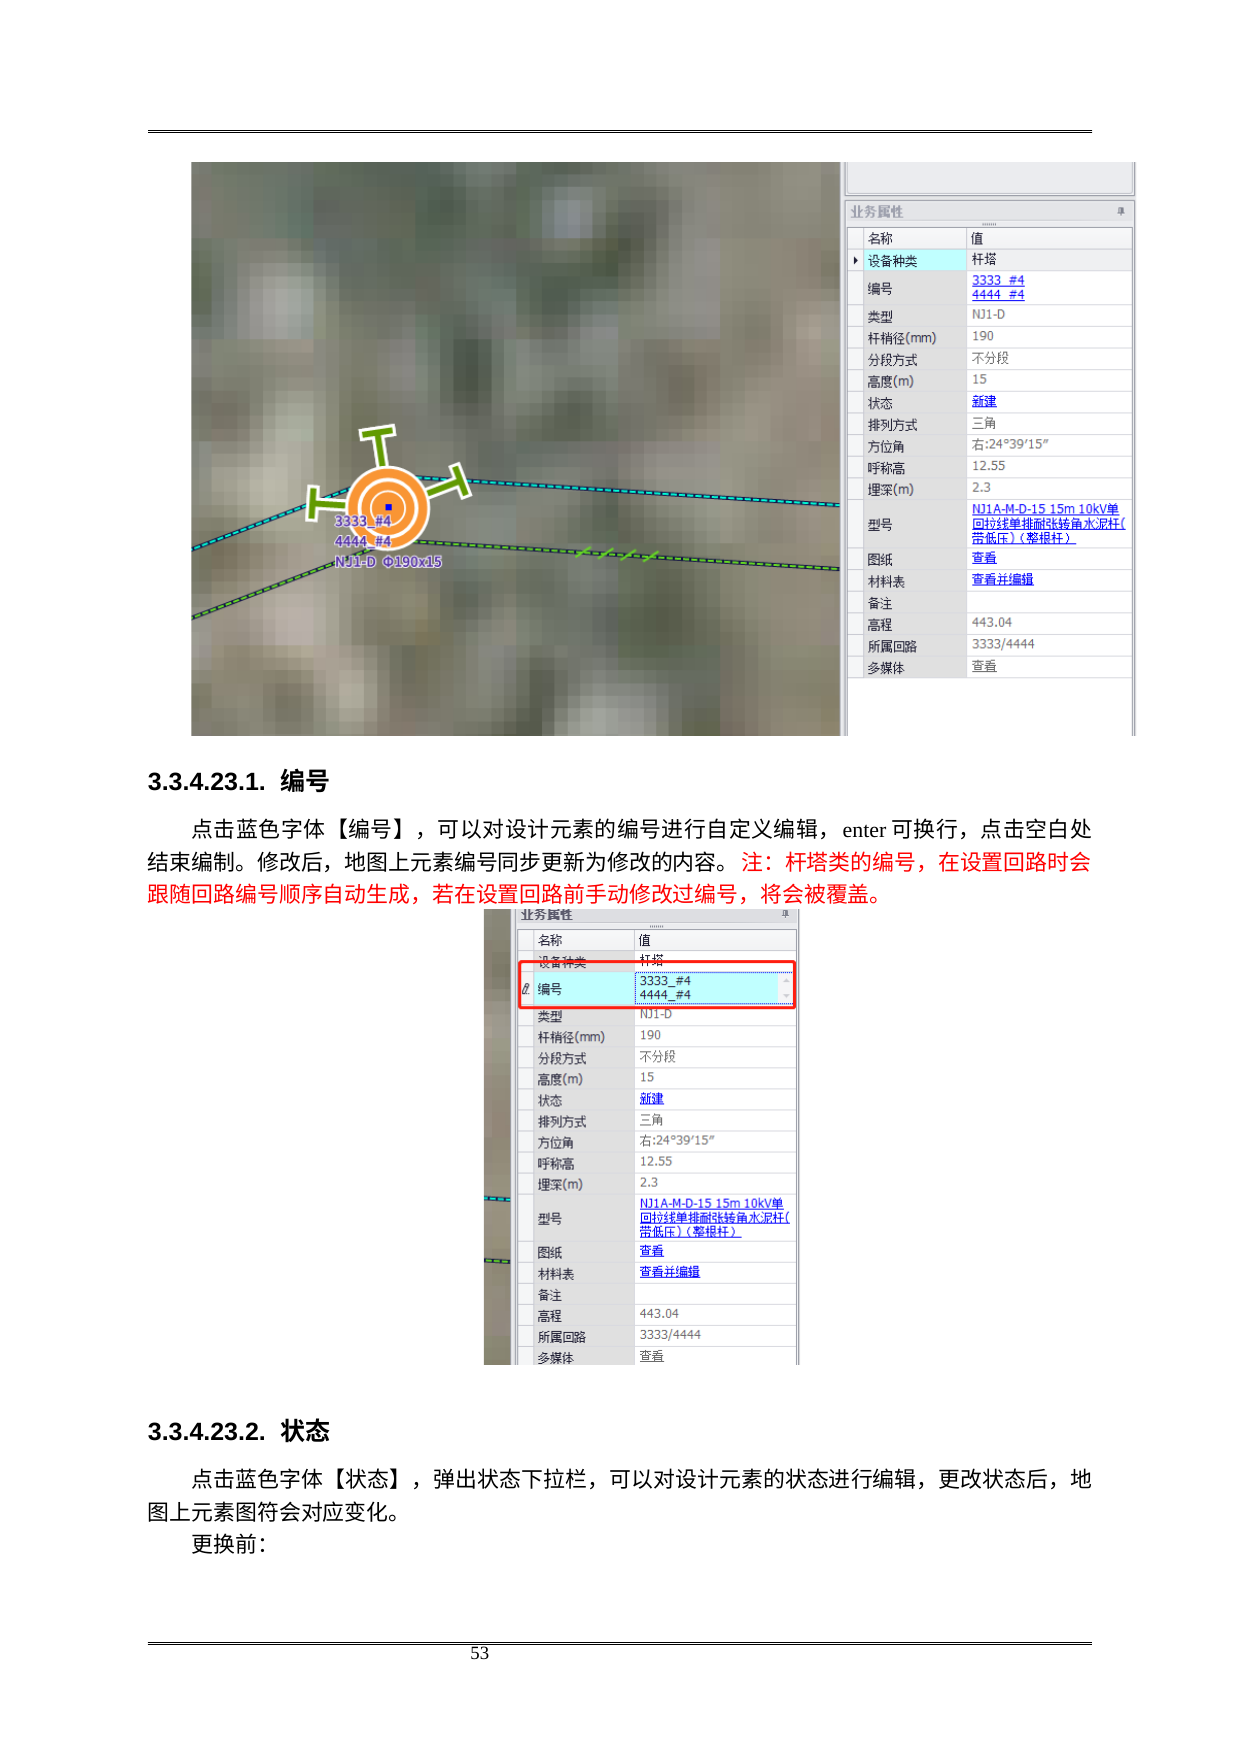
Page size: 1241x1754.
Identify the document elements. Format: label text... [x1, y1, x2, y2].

picture [191, 162, 1137, 736]
subtitle 编号 [148, 747, 1092, 812]
picture [483, 909, 800, 1365]
subtitle 状态 [148, 1397, 1092, 1462]
text 点击蓝色字体【状态】，弹出状态下拉栏，可以对设计元素的状态进行编辑，更改状态后，地图上元素图符会对应变化。 [148, 1462, 1092, 1527]
text 点击蓝色字体【编号】，可以对设计元素的编号进行自定义编辑，enter可换行，点击空白处结束编制。修改后，地图上元素编号同步更新为修改的内容。注：杆塔类的编号，在设置回路时会跟随回路编号顺序自动生成，若在设置回路前手动修改过编号，将会被覆盖。 [148, 812, 1092, 909]
text 更换前： [148, 1527, 1092, 1559]
